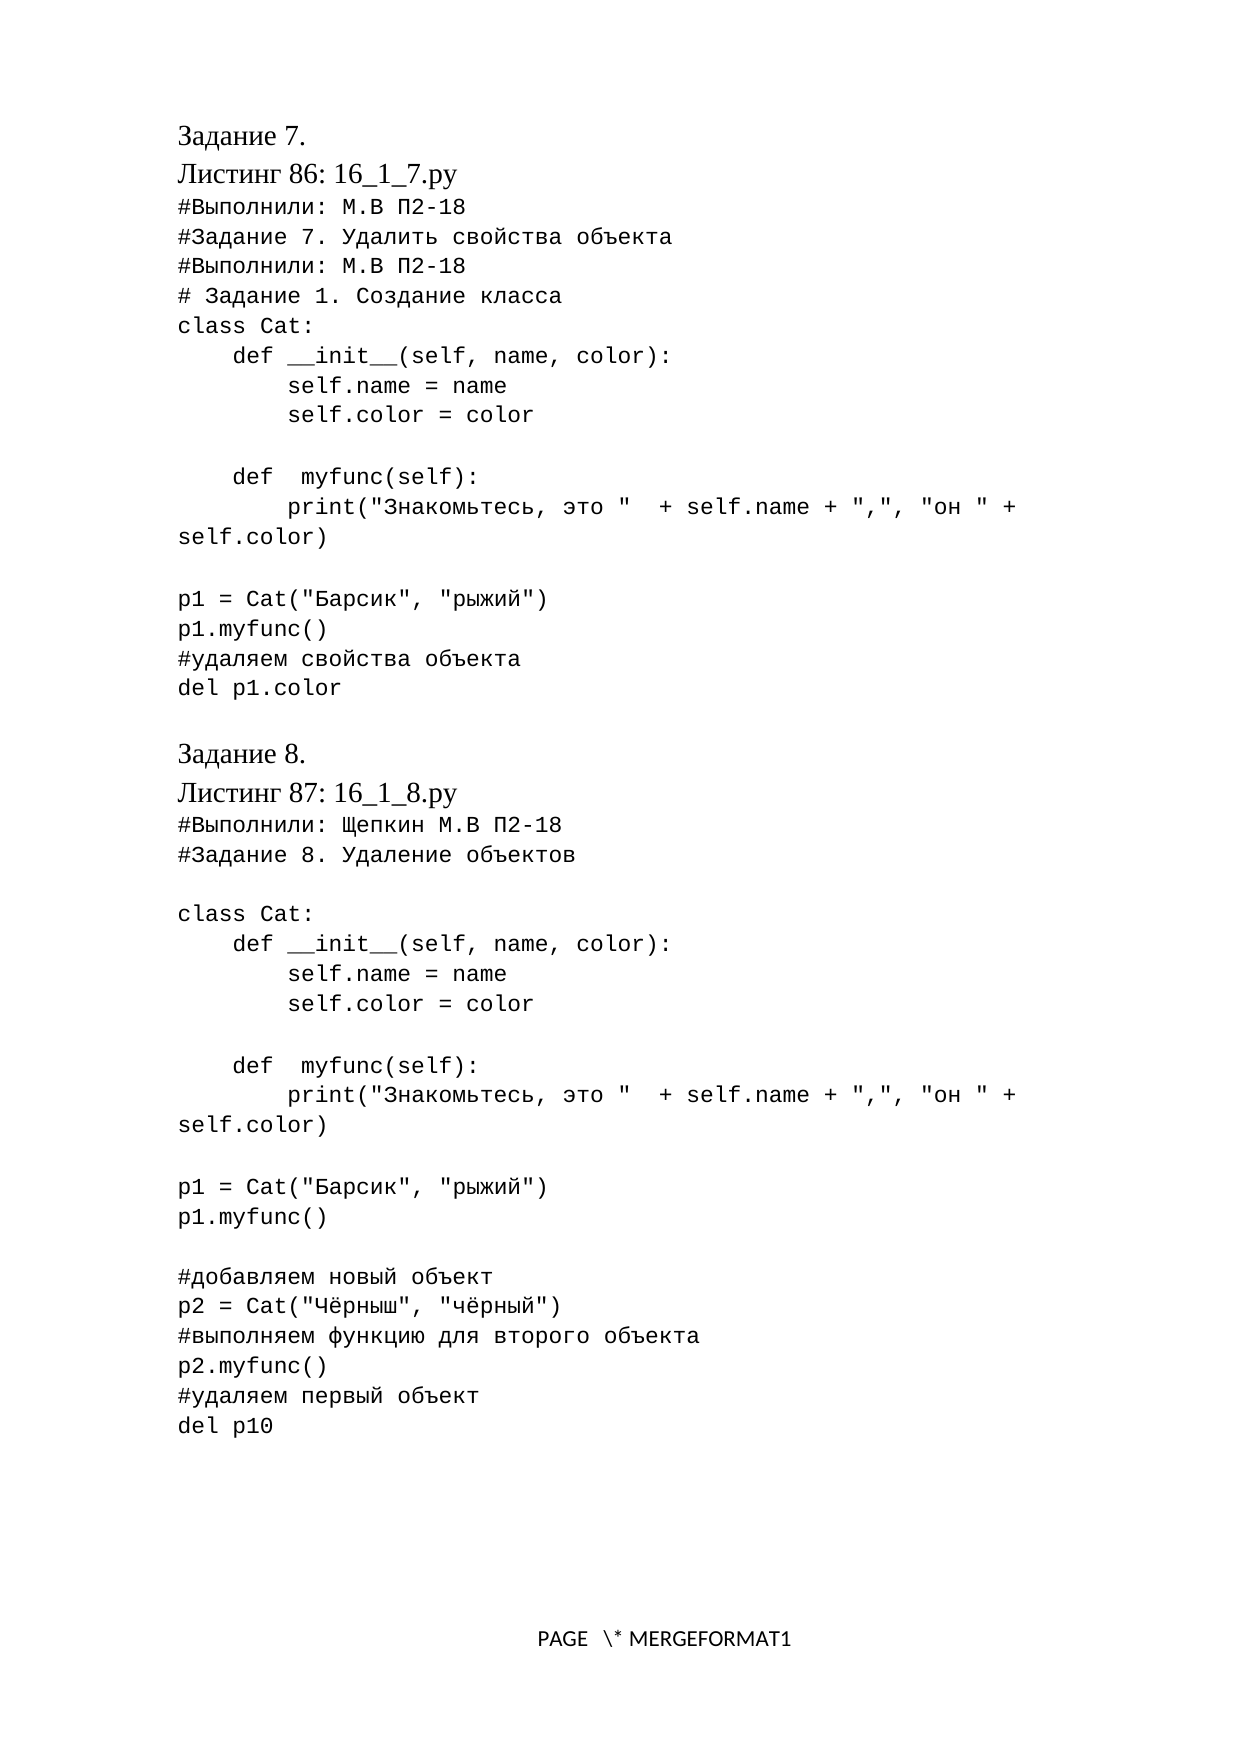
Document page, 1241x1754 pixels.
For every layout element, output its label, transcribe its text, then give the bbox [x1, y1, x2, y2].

text #Выполнили: Щепкин М.В П2-18 [177, 813, 1152, 839]
text def __init__(self, name, color): [177, 344, 1152, 370]
text class Cat: [177, 314, 1152, 340]
text p1.myfunc() [177, 617, 1152, 643]
text p1 = Cat("Барсик", "рыжий") [177, 1176, 1152, 1202]
text del p10 [177, 1414, 1152, 1440]
text self.name = name [177, 374, 1152, 400]
text #Задание 7. Удалить свойства объекта [177, 225, 1152, 251]
text p2 = Cat("Чёрныш", "чёрный") [177, 1295, 1152, 1321]
text Задание 8. [177, 736, 1152, 770]
text print("Знакомьтесь, это " + self.name + ",", "он " + self.color) [177, 1084, 1152, 1139]
text print("Знакомьтесь, это " + self.name + ",", "он " + self.color) [177, 496, 1152, 551]
text del p1.color [177, 677, 1152, 703]
text self.name = name [177, 962, 1152, 988]
text # Задание 1. Создание класса [177, 284, 1152, 311]
text p1.myfunc() [177, 1205, 1152, 1231]
text #выполняем функцию для второго объекта [177, 1324, 1152, 1351]
text #Выполнили: М.В П2-18 [177, 255, 1152, 281]
text Листинг 87: 16_1_8.py [177, 775, 1152, 808]
text p2.myfunc() [177, 1354, 1152, 1380]
text Листинг 86: 16_1_7.py [177, 157, 1152, 190]
text #удаляем свойства объекта [177, 647, 1152, 673]
text Задание 7. [177, 118, 1152, 152]
text #Выполнили: М.В П2-18 [177, 195, 1152, 221]
text self.color = color [177, 404, 1152, 430]
text def __init__(self, name, color): [177, 932, 1152, 958]
text def myfunc(self): [177, 466, 1152, 492]
text def myfunc(self): [177, 1054, 1152, 1080]
text self.color = color [177, 992, 1152, 1018]
text p1 = Cat("Барсик", "рыжий") [177, 587, 1152, 613]
text class Cat: [177, 903, 1152, 929]
text #Задание 8. Удаление объектов [177, 843, 1152, 869]
text #добавляем новый объект [177, 1265, 1152, 1291]
text #удаляем первый объект [177, 1384, 1152, 1410]
